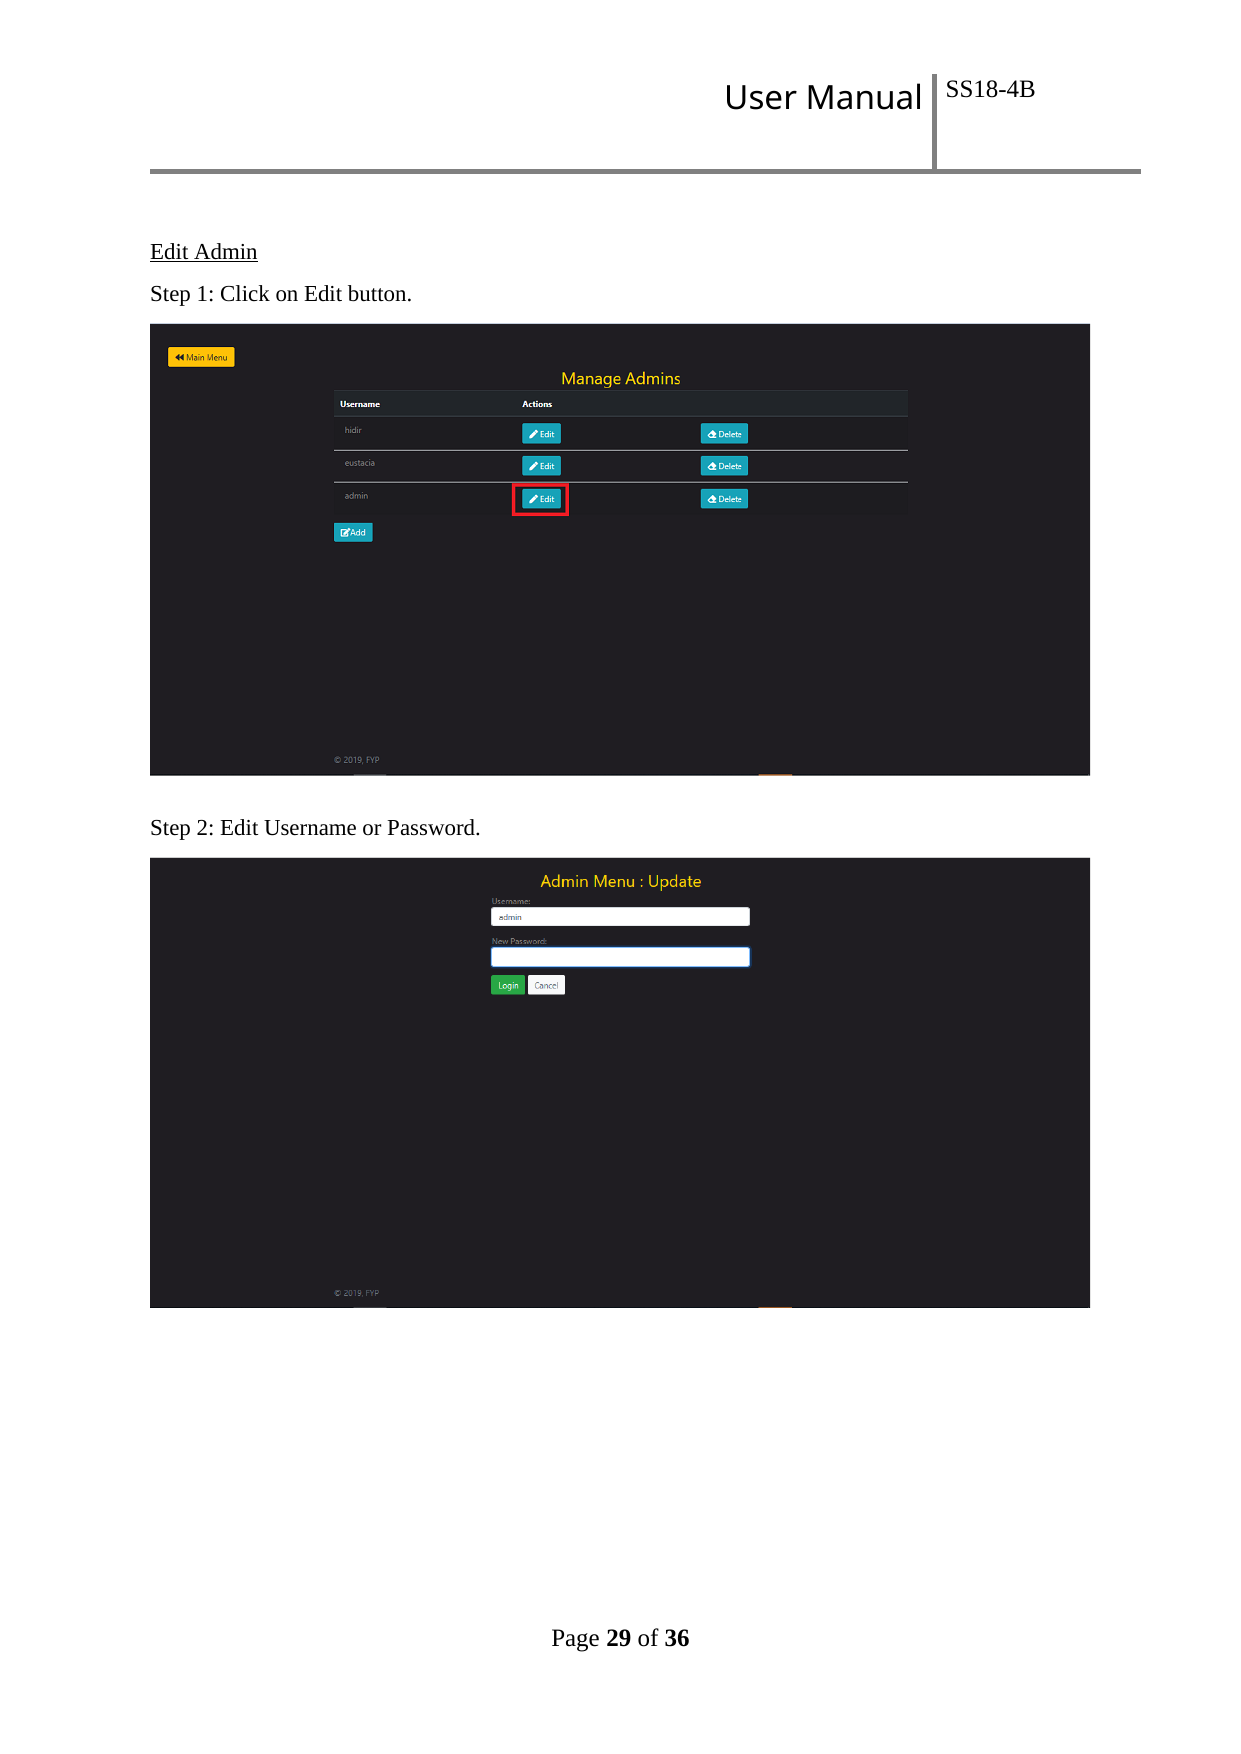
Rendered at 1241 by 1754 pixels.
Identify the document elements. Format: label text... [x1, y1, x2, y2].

picture [150, 323, 1091, 776]
picture [150, 857, 1091, 1308]
text Edit Admin [150, 238, 1090, 264]
text Step 1: Click on Edit button. [150, 281, 1090, 307]
text Step 2: Edit Username or Password. [150, 814, 1090, 841]
